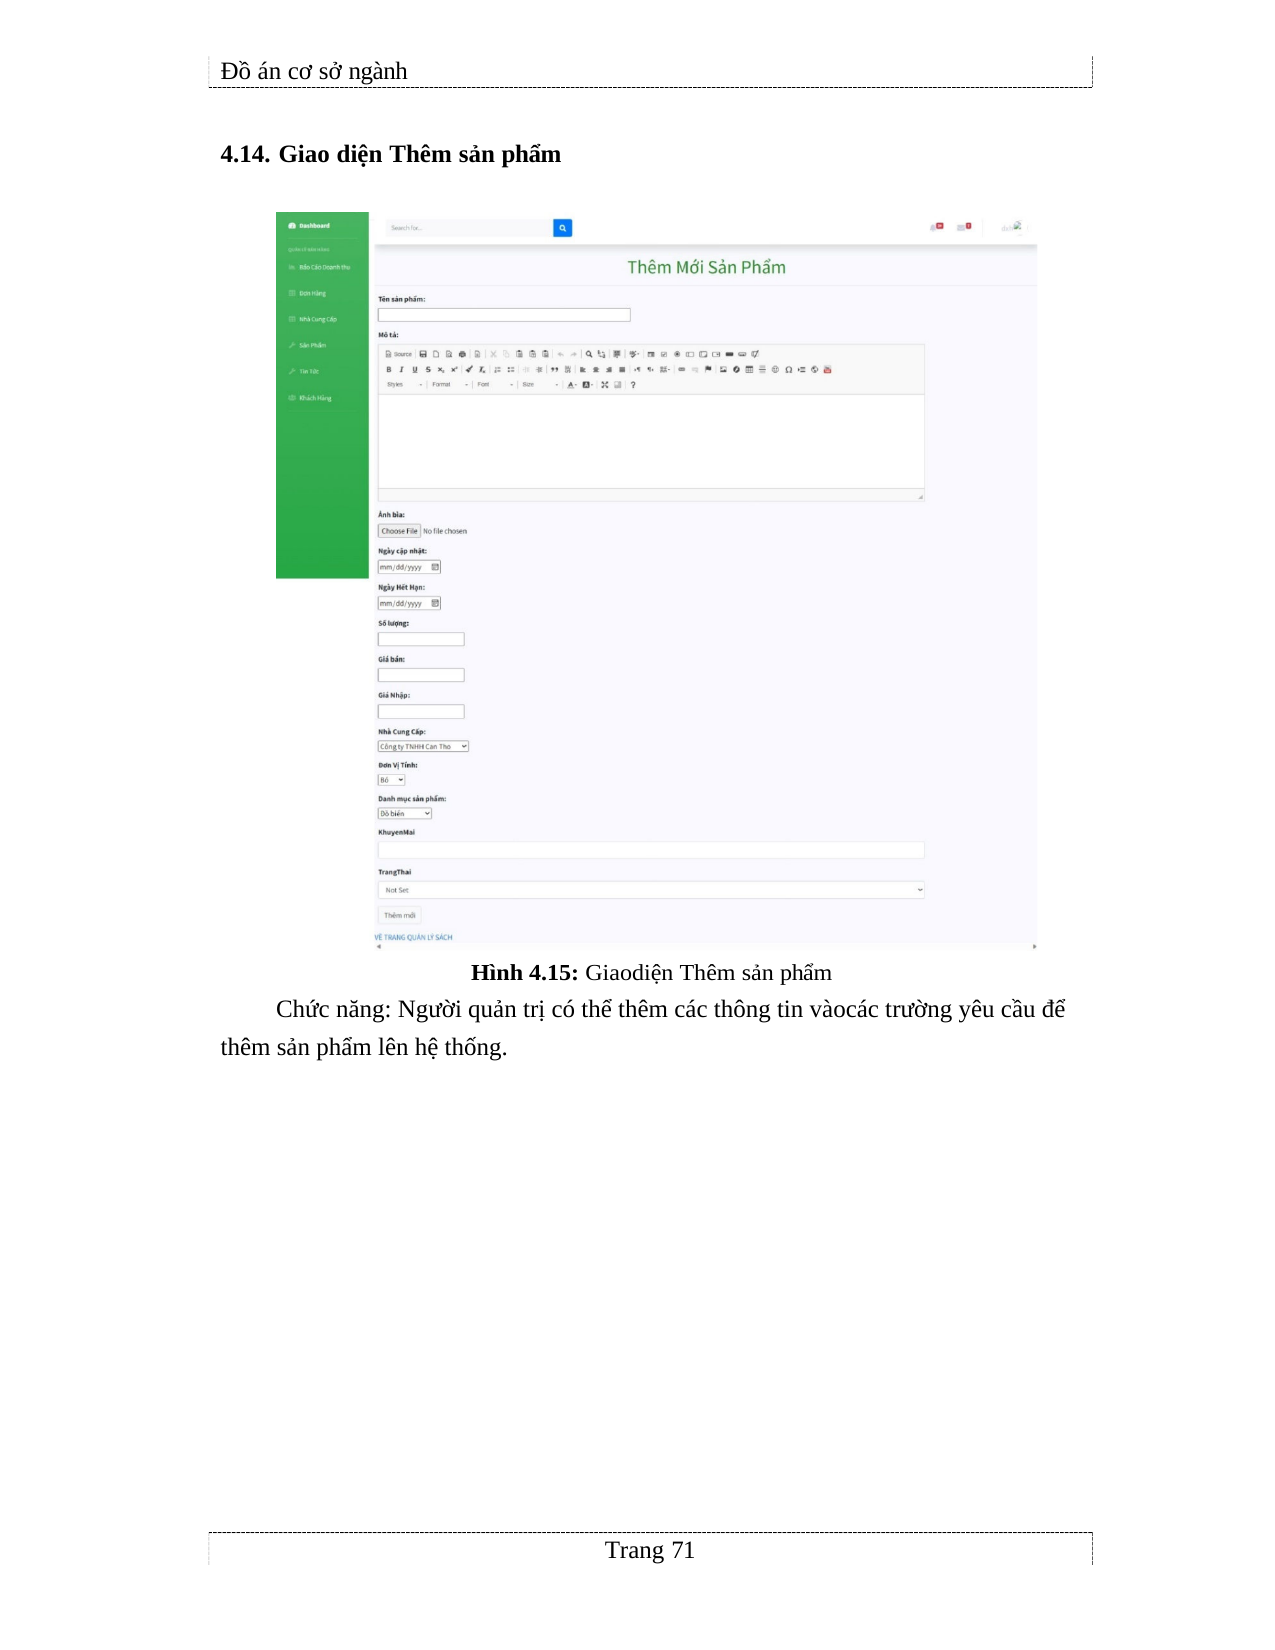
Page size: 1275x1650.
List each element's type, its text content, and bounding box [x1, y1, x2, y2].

subtitle Giao diện Thêm sản phẩm [220, 139, 1162, 168]
picture [276, 212, 1038, 951]
picture [208, 1532, 1093, 1565]
picture [208, 55, 1093, 88]
text Chức năng: Người quản trị có thể thêm các thông tin vàocác trường yêu cầu để thêm sản phẩm lên hệ thống. [220, 994, 1081, 1061]
text Hình 4.15: Giaodiện Thêm sản phẩm [471, 218, 1162, 985]
